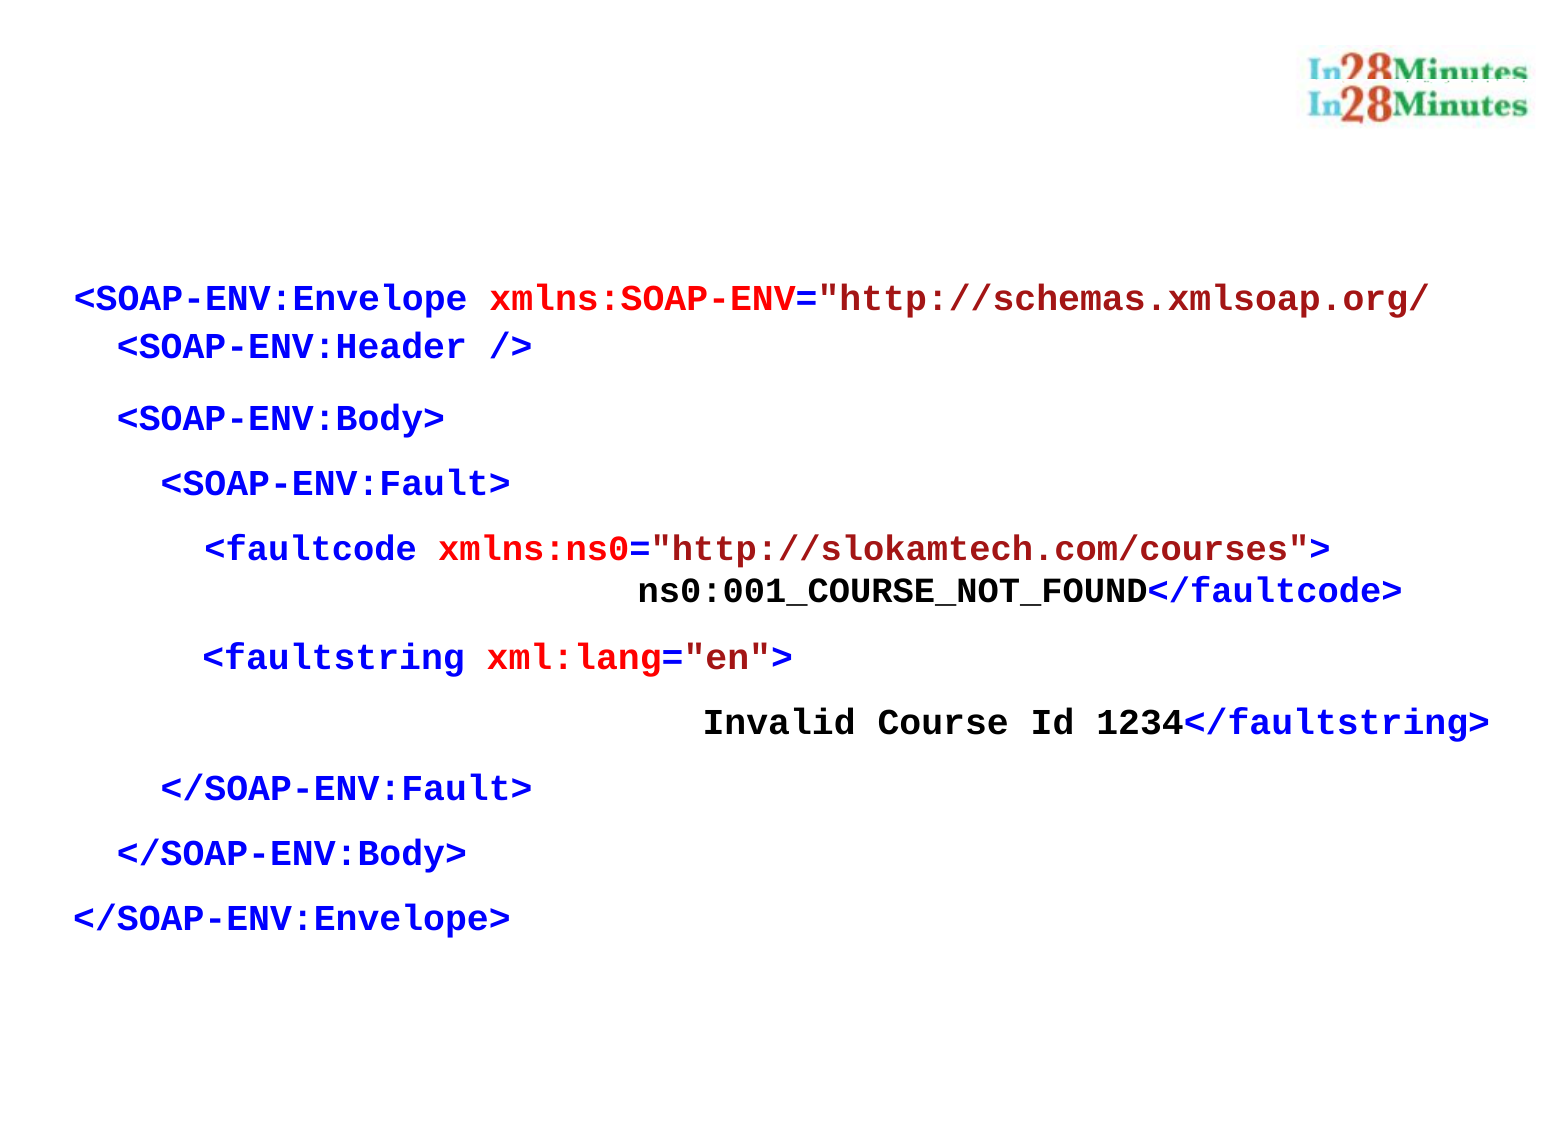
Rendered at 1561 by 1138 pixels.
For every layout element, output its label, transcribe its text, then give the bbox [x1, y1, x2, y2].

text Invalid Course Id 1234</faultstring> [73, 704, 1489, 746]
text <SOAP-ENV:Body> [117, 400, 1489, 441]
picture [1272, 45, 1536, 212]
text </SOAP-ENV:Body> [117, 835, 1489, 876]
text </SOAP-ENV:Fault> [160, 770, 1489, 811]
text <SOAP-ENV:Envelope xmlns:SOAP-ENV="http://schemas.xmlsoap.org/ <SOAP-ENV:Header /> [73, 280, 1489, 369]
text <SOAP-ENV:Fault> [160, 465, 1489, 507]
text <faultcode xmlns:ns0="http://slokamtech.com/courses"> ns0:001_COURSE_NOT_FOUND</faultcode> [204, 531, 1489, 613]
text </SOAP-ENV:Envelope> [73, 901, 1489, 942]
text <faultstring xml:lang="en"> [202, 639, 1489, 680]
